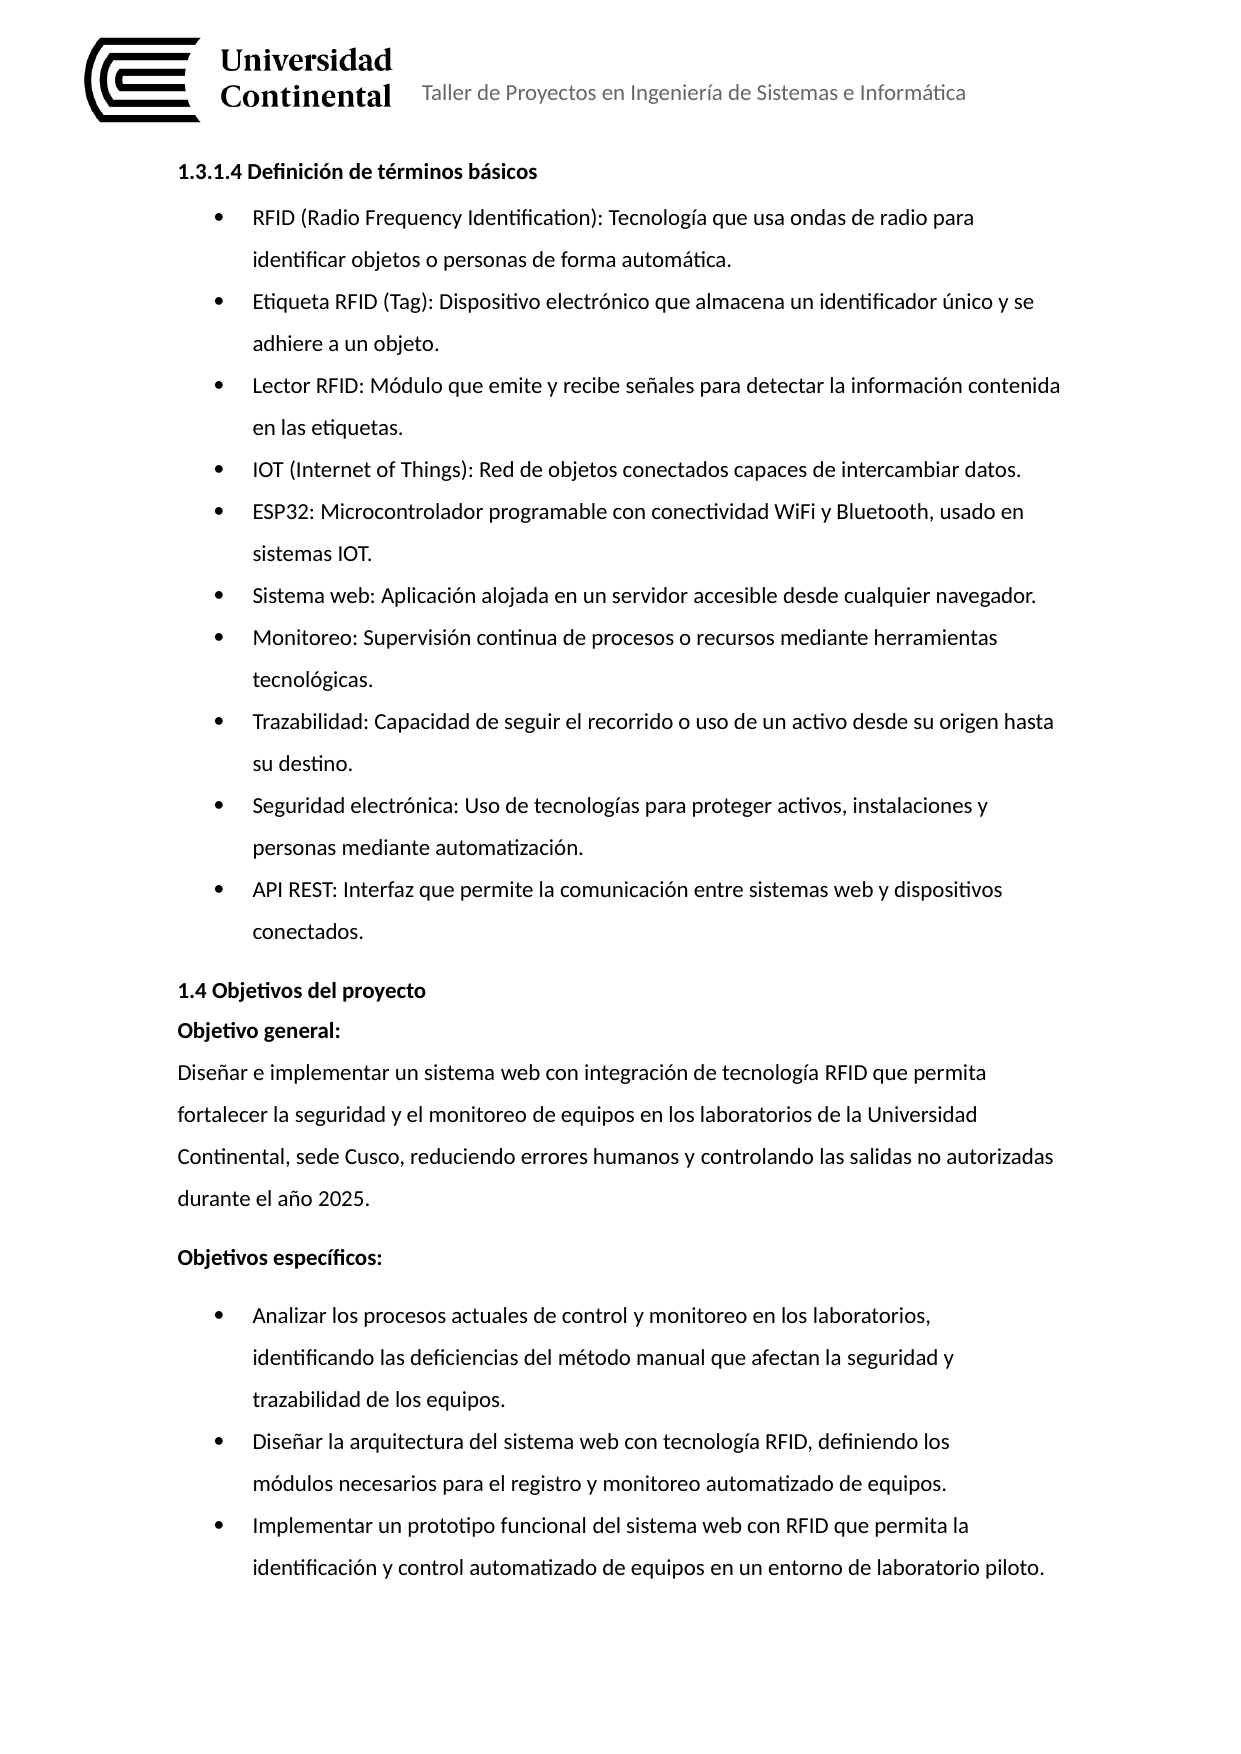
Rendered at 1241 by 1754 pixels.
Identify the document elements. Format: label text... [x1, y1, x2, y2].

list Trazabilidad: Capacidad de seguir el recorrido o uso de un activo desde su origen hasta su destino. [215, 707, 1063, 777]
list Sistema web: Aplicación alojada en un servidor accesible desde cualquier navegador. [215, 581, 1063, 609]
list Lector RFID: Módulo que emite y recibe señales para detectar la información contenida en las etiquetas. [215, 371, 1063, 441]
list Diseñar la arquitectura del sistema web con tecnología RFID, definiendo los módulos necesarios para el registro y monitoreo automatizado de equipos. [215, 1427, 1063, 1497]
list Etiqueta RFID (Tag): Dispositivo electrónico que almacena un identificador único y se adhiere a un objeto. [215, 287, 1063, 357]
text Objetivos específicos: [177, 1243, 1063, 1271]
subtitle 1.3.1.4 Definición de términos básicos [177, 157, 1063, 185]
list ESP32: Microcontrolador programable con conectividad WiFi y Bluetooth, usado en sistemas IOT. [215, 497, 1063, 567]
list Implementar un prototipo funcional del sistema web con RFID que permita la identificación y control automatizado de equipos en un entorno de laboratorio piloto. [215, 1511, 1063, 1581]
list Analizar los procesos actuales de control y monitoreo en los laboratorios, identificando las deficiencias del método manual que afectan la seguridad y trazabilidad de los equipos. [215, 1301, 1063, 1413]
subtitle 1.4 Objetivos del proyecto [177, 976, 1063, 1004]
list API REST: Interfaz que permite la comunicación entre sistemas web y dispositivos conectados. [215, 875, 1063, 945]
list Seguridad electrónica: Uso de tecnologías para proteger activos, instalaciones y personas mediante automatización. [215, 791, 1063, 861]
text Objetivo general: Diseñar e implementar un sistema web con integración de tecnología RFID que permita fortalecer la seguridad y el monitoreo de equipos en los laboratorios de la Universidad Continental, sede Cusco, reduciendo errores humanos y controlando las salidas no autorizadas durante el año 2025. [177, 1016, 1063, 1212]
picture [80, 34, 396, 125]
list Monitoreo: Supervisión continua de procesos o recursos mediante herramientas tecnológicas. [215, 623, 1063, 693]
list IOT (Internet of Things): Red de objetos conectados capaces de intercambiar datos. [215, 455, 1063, 483]
list RFID (Radio Frequency Identification): Tecnología que usa ondas de radio para identificar objetos o personas de forma automática. [215, 203, 1063, 273]
